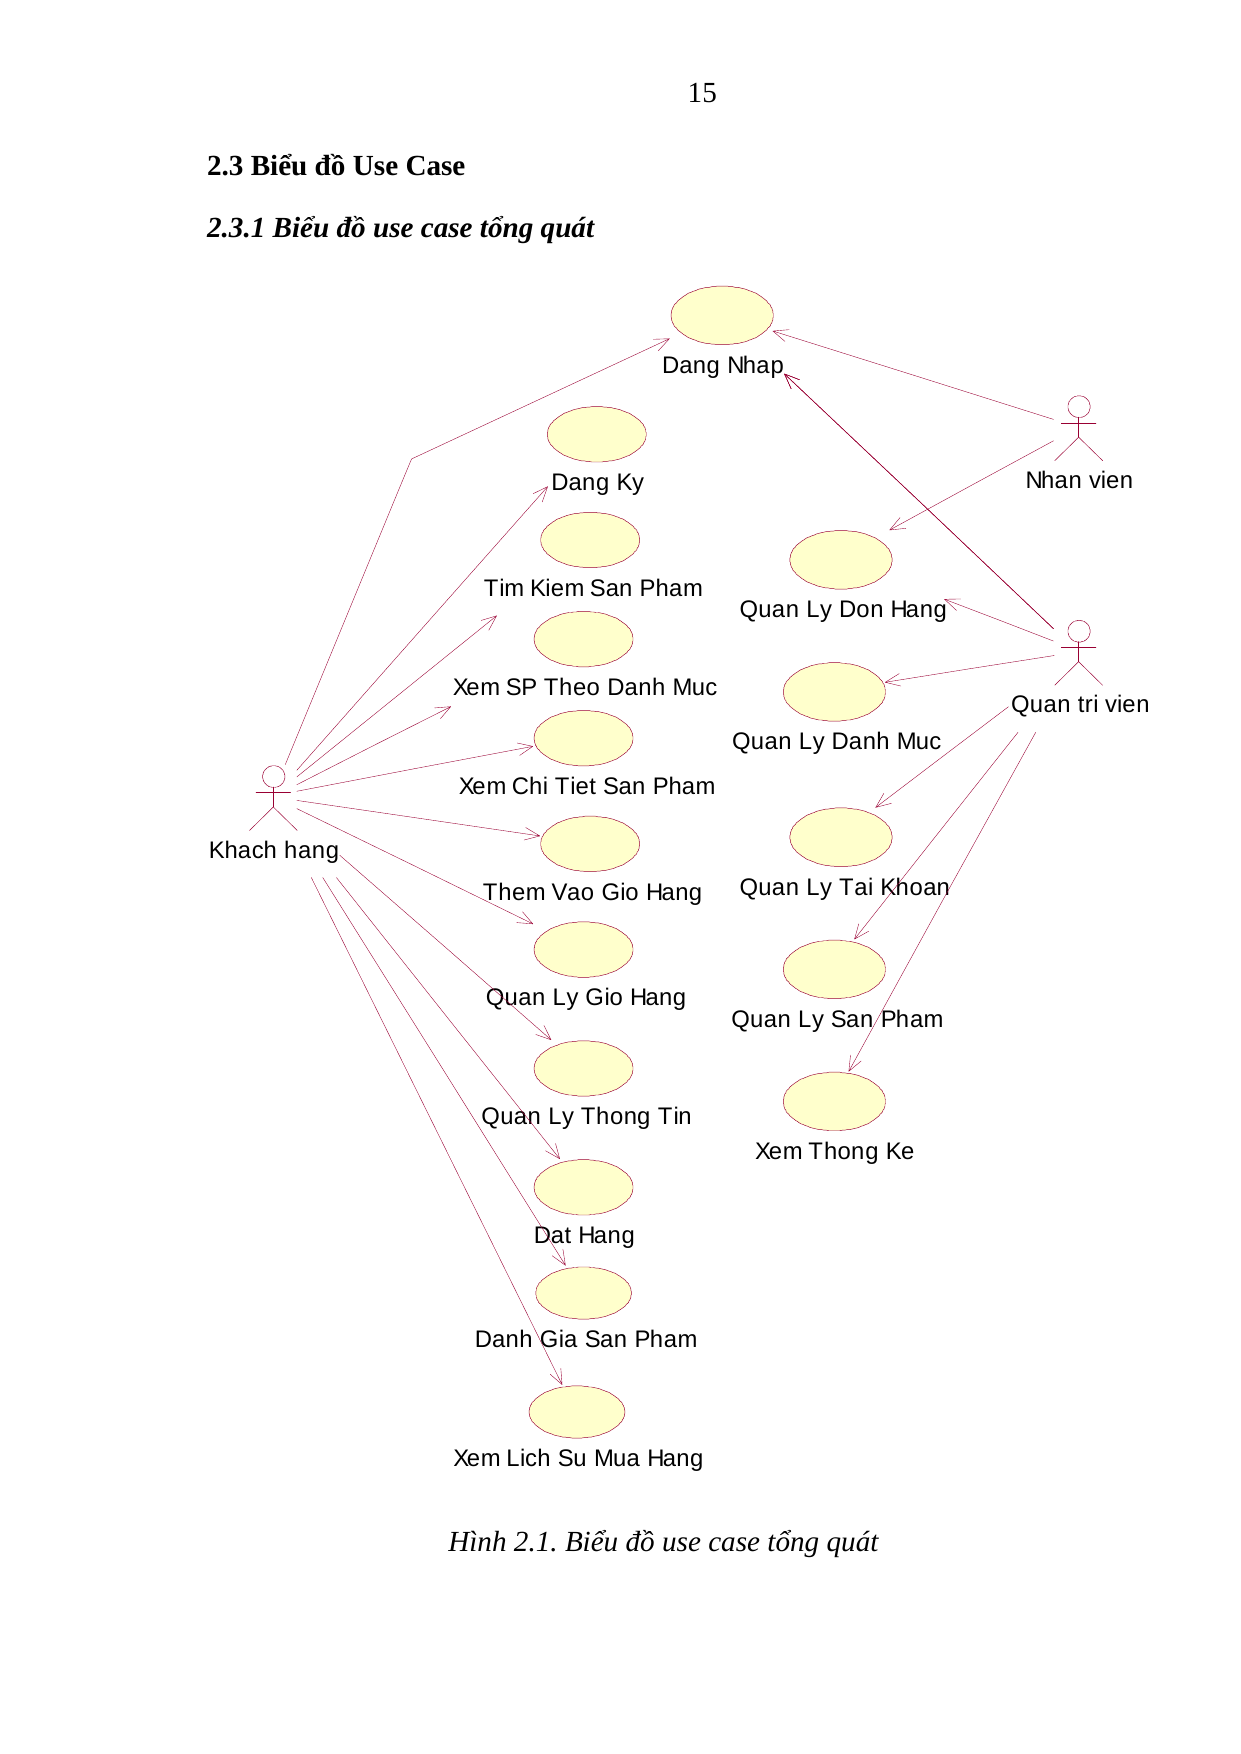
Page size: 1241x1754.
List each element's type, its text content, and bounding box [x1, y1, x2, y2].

subtitle Biểu đồ Use Case [207, 148, 1122, 181]
text Hình 2.1. Biểu đồ use case tổng quát [207, 1524, 1122, 1558]
subtitle Biểu đồ use case tổng quát [207, 211, 1122, 244]
